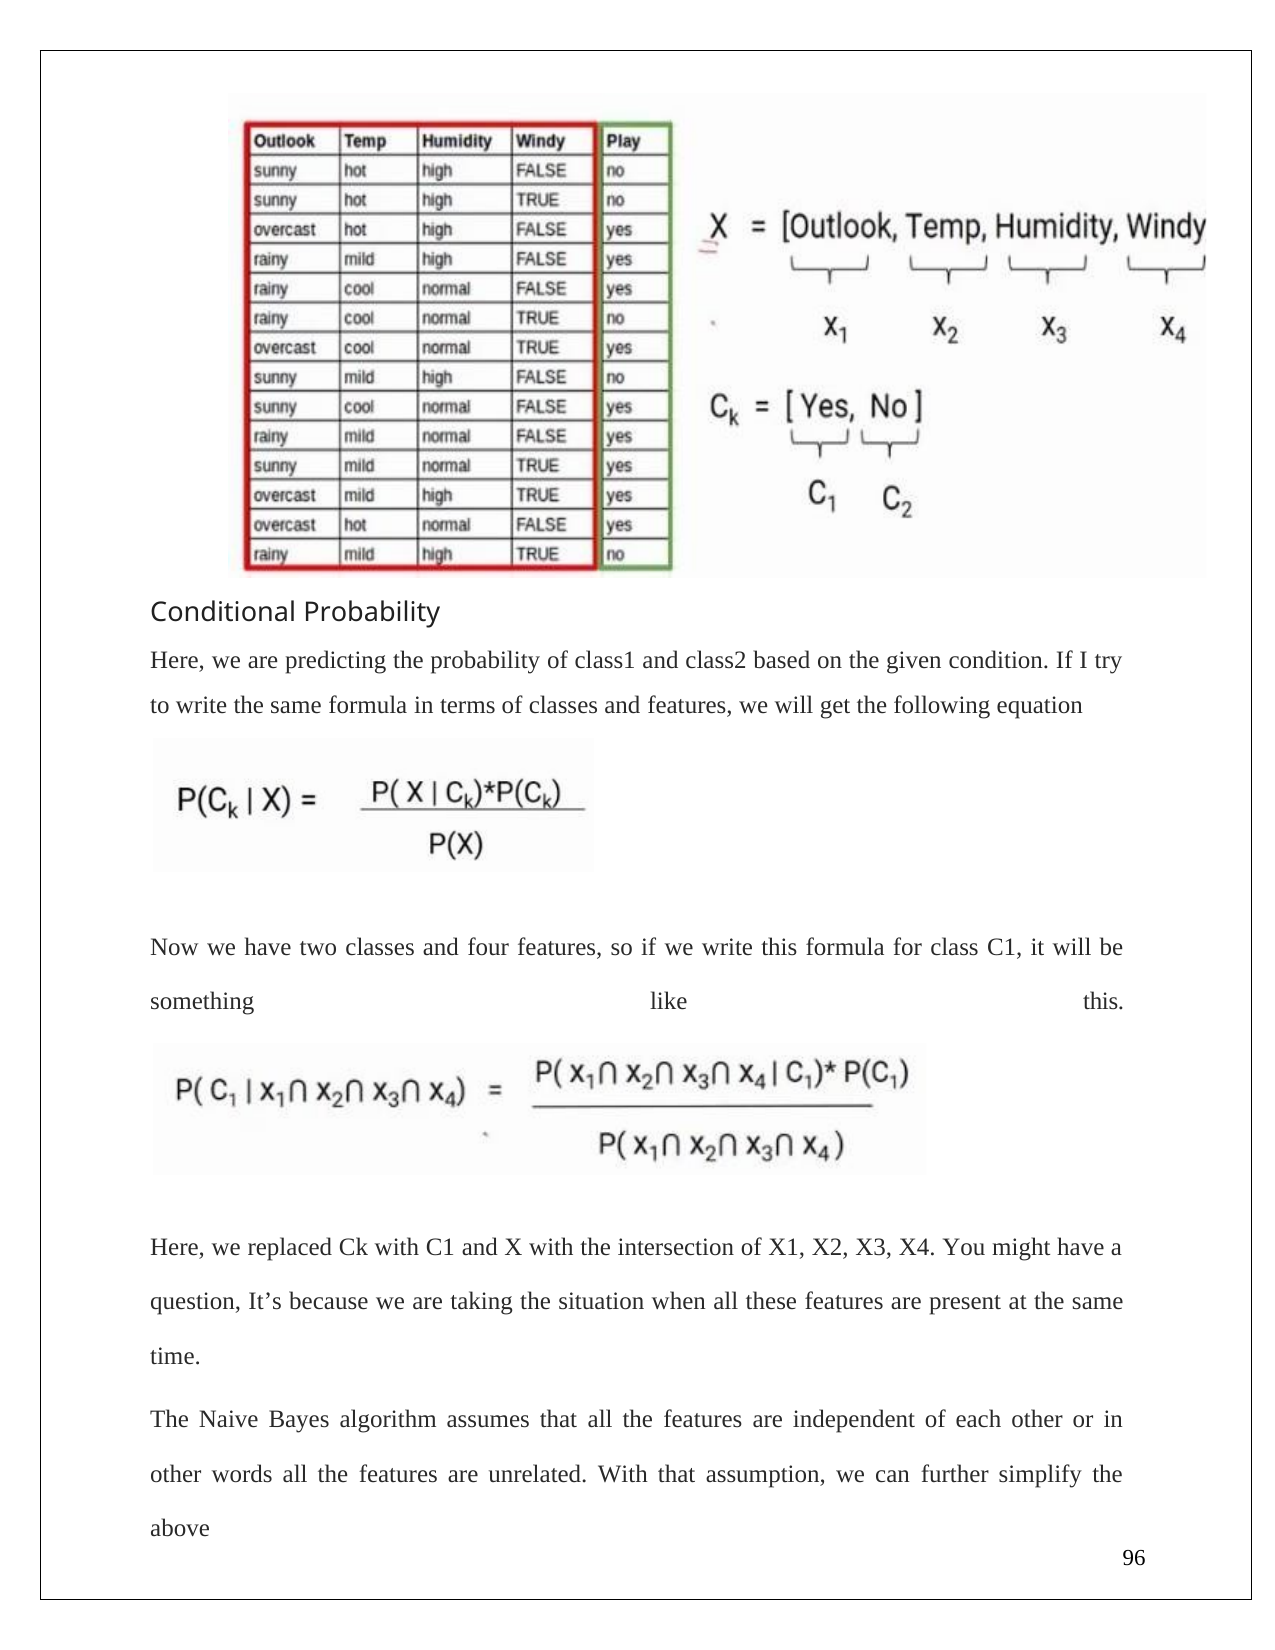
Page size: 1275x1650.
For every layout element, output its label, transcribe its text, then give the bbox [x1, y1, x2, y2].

text Now we have two classes and four features, so if we write this formula for class C1, it will be something like this. [150, 753, 1124, 1015]
text Here, we replaced Ck with C1 and X with the intersection of X1, X2, X3, X4. You might have a question, It’s because we are taking the situation when all these features are present at the same time. [150, 1232, 1124, 1369]
picture [153, 1043, 927, 1175]
text The Naive Bayes algorithm assumes that all the features are independent of each other or in other words all the features are unrelated. With that assumption, we can further simplify the above [150, 1404, 1123, 1542]
text Conditional Probability [150, 593, 1251, 629]
text Here, we are predicting the probability of class1 and class2 based on the given condition. If I try to write the same formula in terms of classes and features, we will get the following equation [150, 645, 1123, 719]
picture [228, 93, 1207, 578]
picture [153, 738, 594, 872]
